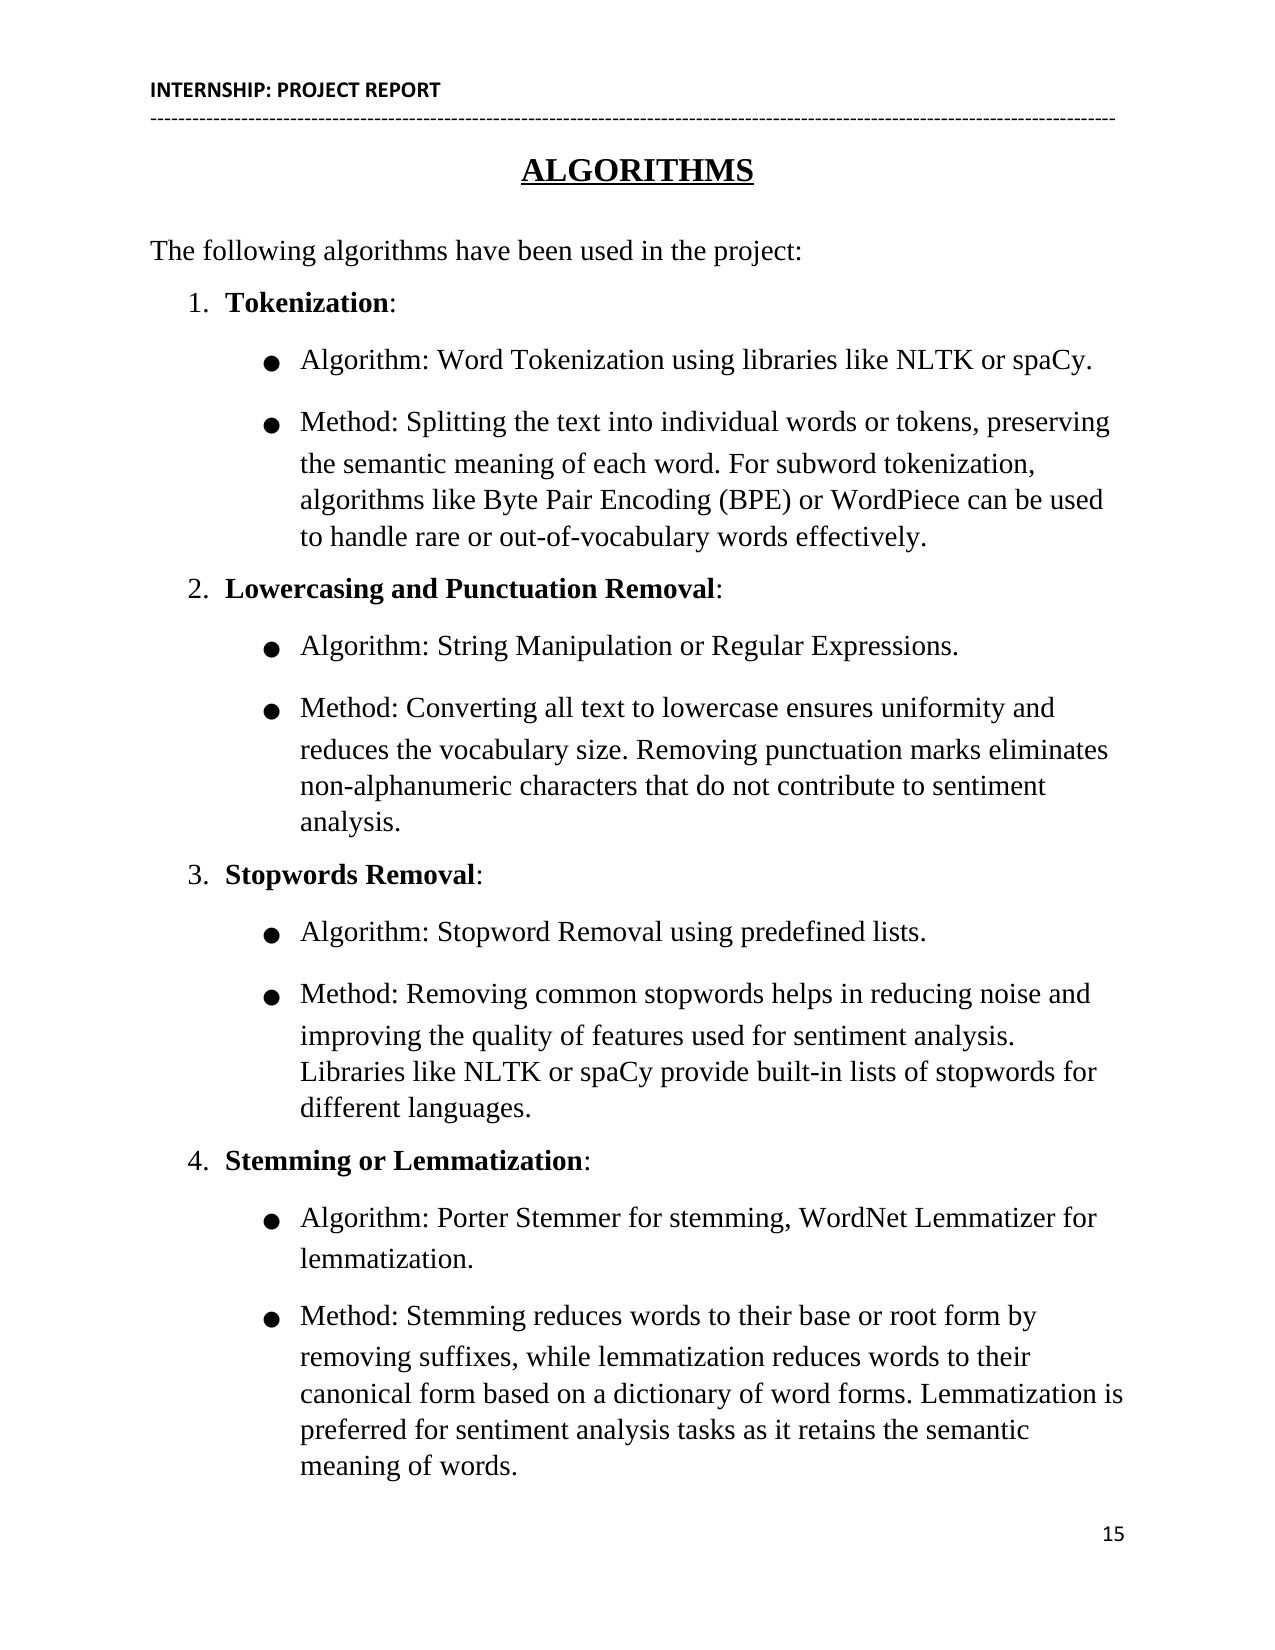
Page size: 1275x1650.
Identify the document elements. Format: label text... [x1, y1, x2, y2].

list Stemming or Lemmatization: [187, 1143, 1125, 1177]
list Lowercasing and Punctuation Removal: [187, 571, 1125, 605]
list Method: Splitting the text into individual words or tokens, preserving the semantic meaning of each word. For subword tokenization, algorithms like Byte Pair Encoding (BPE) or WordPiece can be used to handle rare or out-of-vocabulary words effectively. [262, 401, 1125, 552]
list Tokenization: [187, 286, 1125, 319]
subtitle ALGORITHMS [150, 150, 1125, 230]
list Method: Stemming reduces words to their base or root form by removing suffixes, while lemmatization reduces words to their canonical form based on a dictionary of word forms. Lemmatization is preferred for sentiment analysis tasks as it retains the semantic meaning of words. [262, 1294, 1125, 1482]
list Algorithm: Porter Stemmer for stemming, WordNet Lemmatizer for lemmatization. [262, 1196, 1125, 1275]
list Algorithm: Word Tokenization using libraries like NLTK or spaCy. [262, 338, 1125, 381]
text The following algorithms have been used in the project: [150, 233, 1125, 266]
list Method: Converting all text to lowercase ensures uniformity and reduces the vocabulary size. Removing punctuation marks eliminates non-alphanumeric characters that do not contribute to sentiment analysis. [262, 687, 1125, 838]
list Algorithm: Stopword Removal using predefined lists. [262, 910, 1125, 953]
list Stopwords Removal: [187, 857, 1125, 891]
list Method: Removing common stopwords helps in reducing noise and improving the quality of features used for sentiment analysis. Libraries like NLTK or spaCy provide built-in lists of stopwords for different languages. [262, 973, 1125, 1124]
list Algorithm: String Manipulation or Regular Expressions. [262, 624, 1125, 667]
